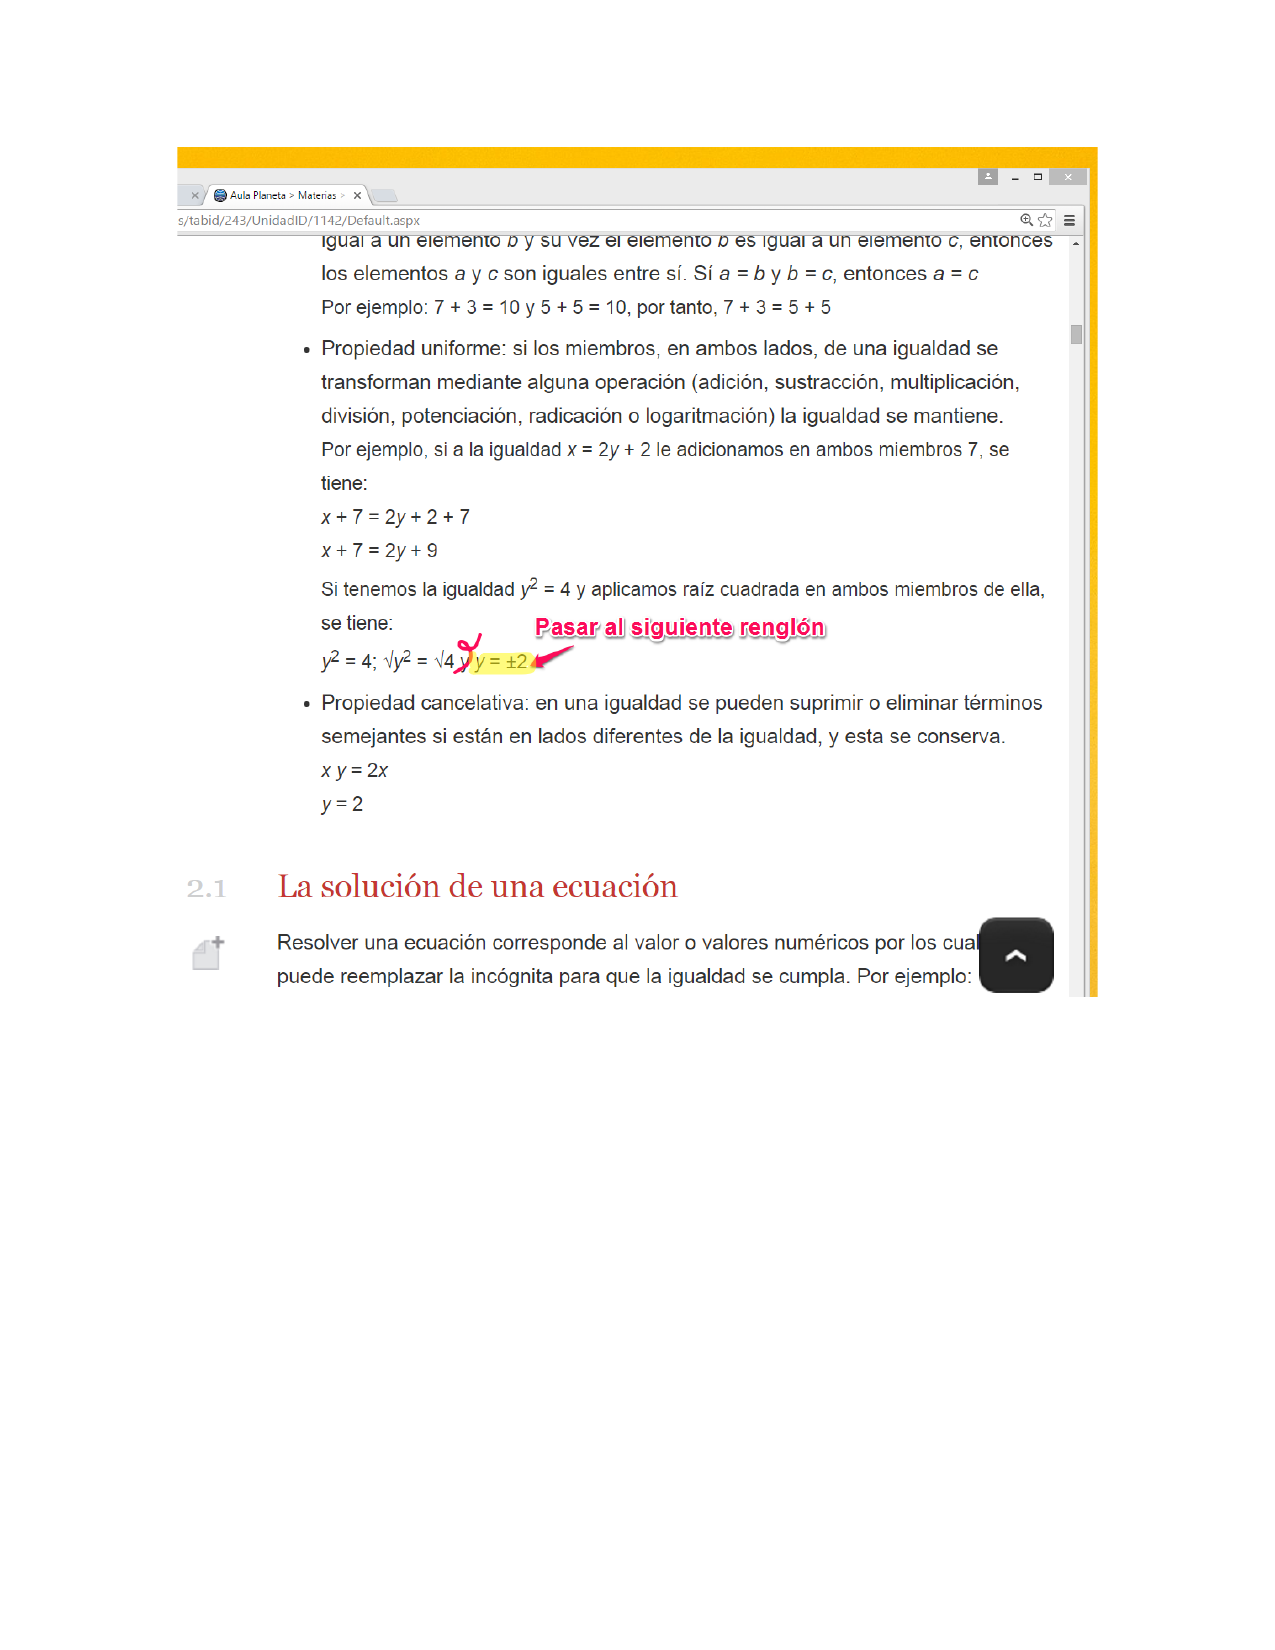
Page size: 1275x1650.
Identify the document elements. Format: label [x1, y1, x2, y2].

picture [177, 147, 1098, 997]
